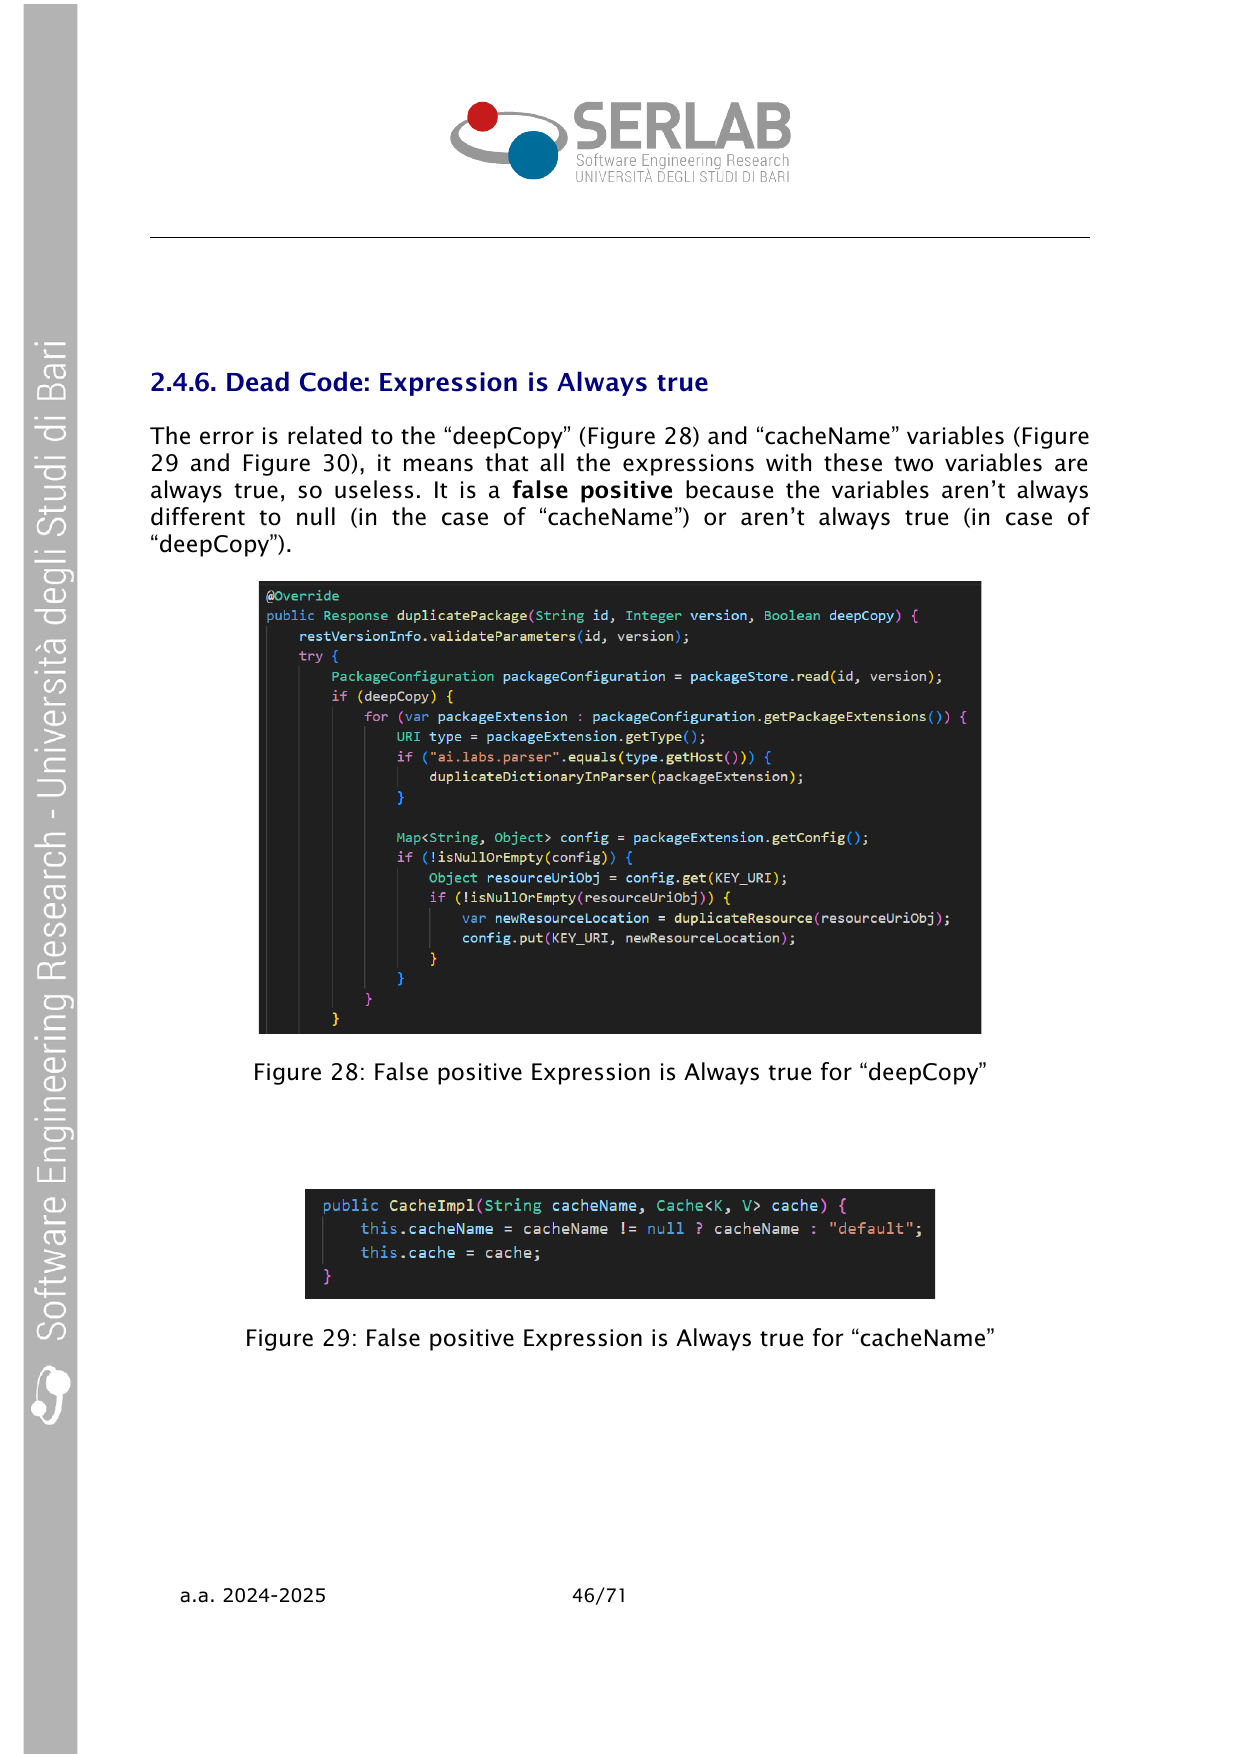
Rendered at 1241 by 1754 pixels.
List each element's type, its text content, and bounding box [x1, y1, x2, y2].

subtitle Dead Code: Expression is Always true [150, 367, 1090, 397]
text The error is related to the “deepCopy” (Figure 25) and “cacheName” variables (Figure 26 and Figure 27), it means that all the expressions with these two variables are always true, so useless. It is a false positive because the variables aren’t always different to null (in the case of “cacheName”) or aren’t always true (in case of “deepCopy”). [150, 422, 1090, 557]
picture [305, 1189, 936, 1299]
text Figure 29: False positive Expression is Always true for “cacheName” [150, 1324, 1090, 1351]
picture [23, 4, 78, 1754]
picture [446, 100, 794, 184]
picture [258, 581, 982, 1034]
text Figure 28: False positive Expression is Always true for “deepCopy” [150, 1058, 1090, 1085]
